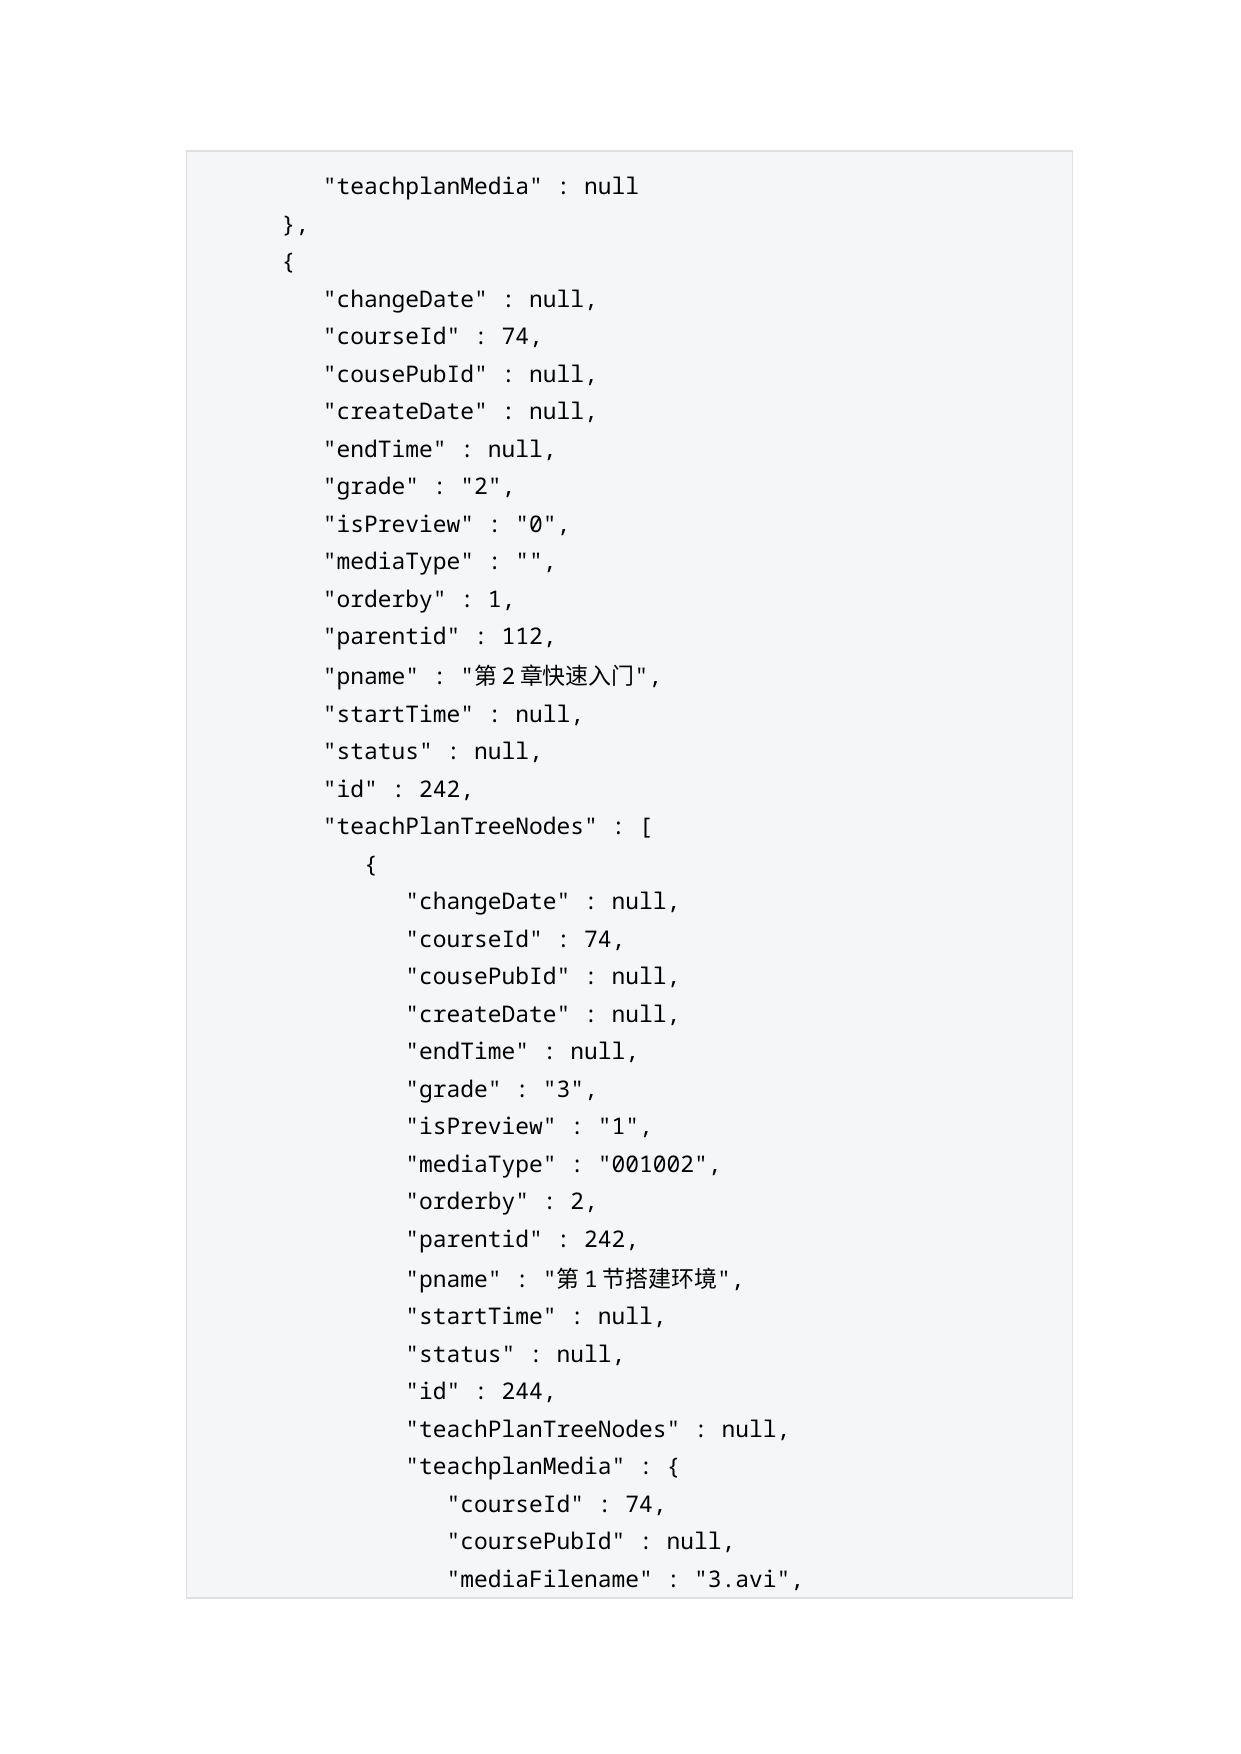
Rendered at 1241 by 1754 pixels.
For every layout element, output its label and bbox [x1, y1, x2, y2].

table_header [187, 152, 1072, 1597]
